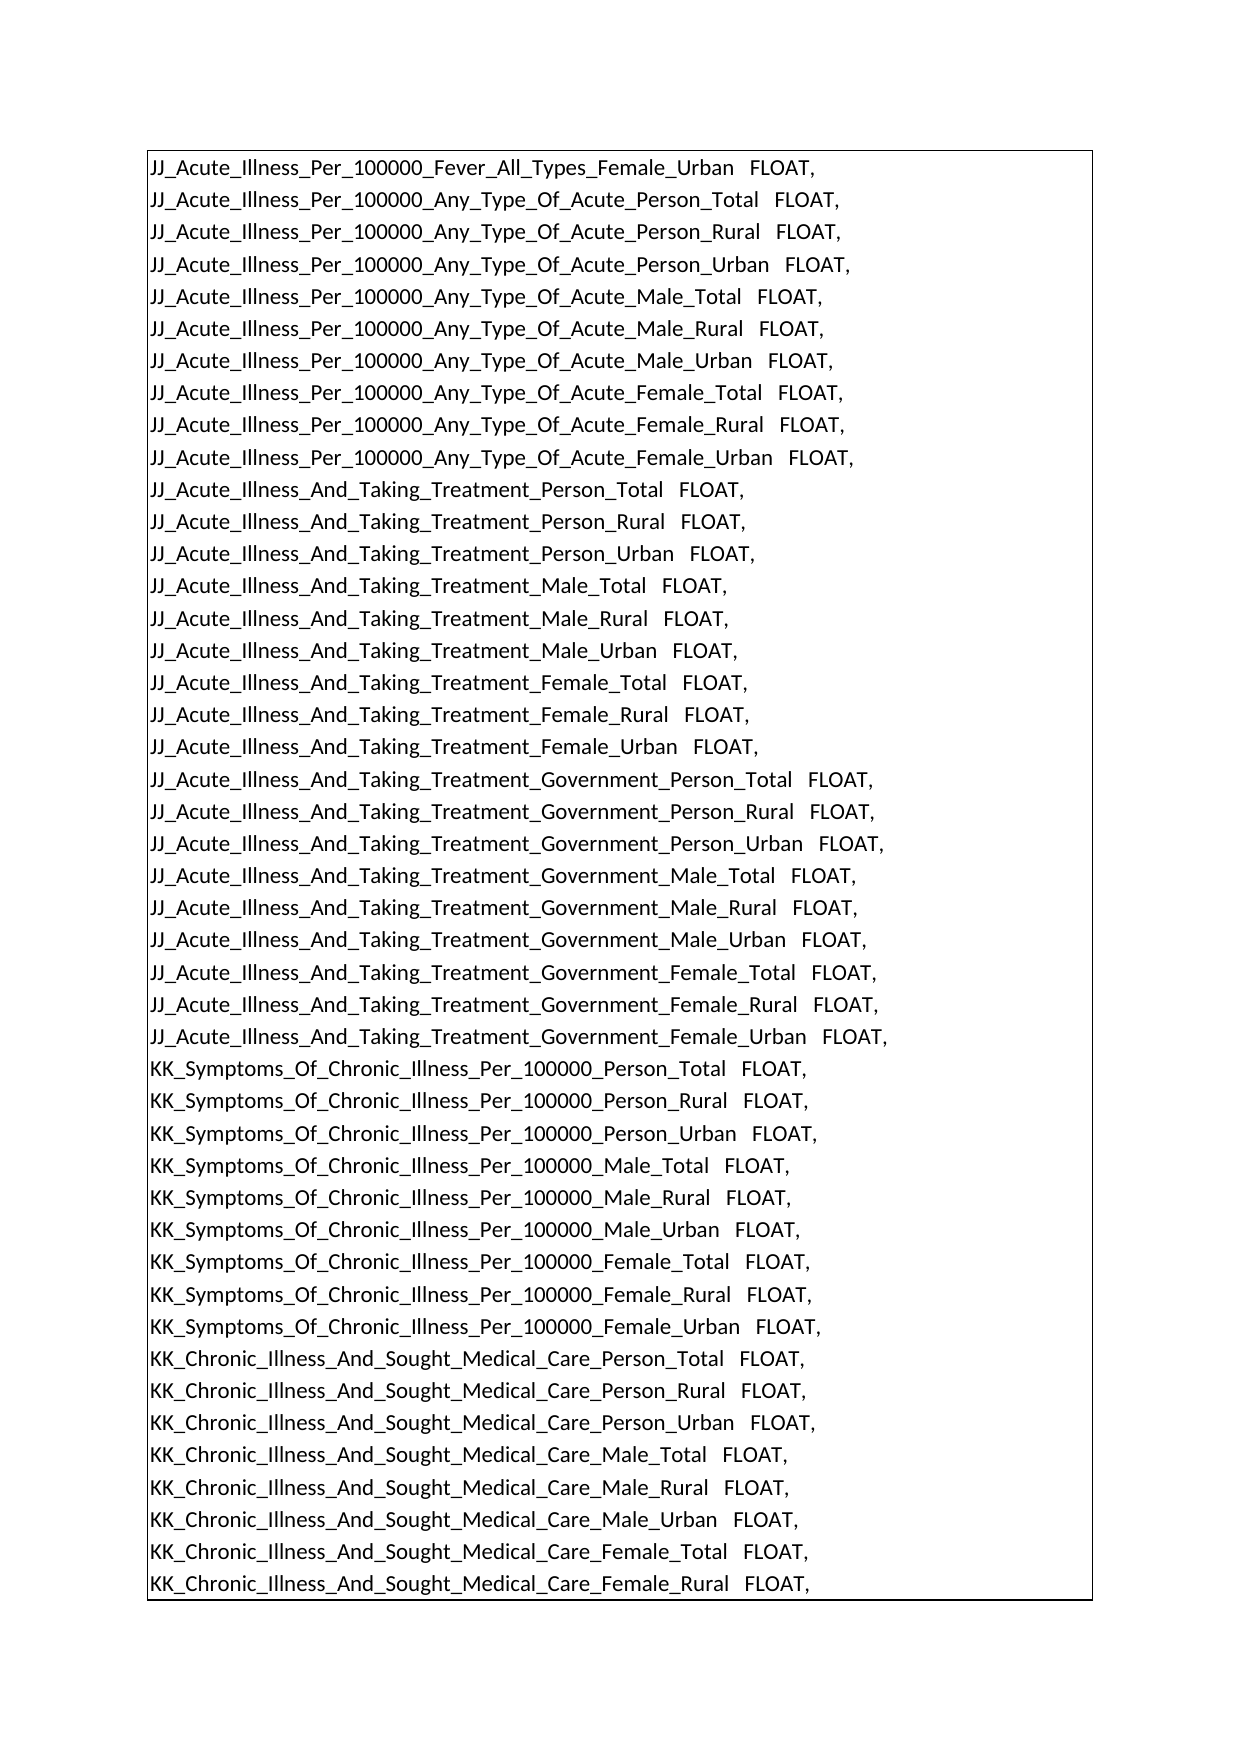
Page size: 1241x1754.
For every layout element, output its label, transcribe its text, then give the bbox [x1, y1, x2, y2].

text JJ_Acute_Illness_And_Taking_Treatment_Male_Rural FLOAT, [148, 601, 1092, 632]
text JJ_Acute_Illness_And_Taking_Treatment_Person_Rural FLOAT, [148, 504, 1092, 535]
text JJ_Acute_Illness_And_Taking_Treatment_Government_Male_Total FLOAT, [148, 858, 1092, 889]
text JJ_Acute_Illness_Per_100000_Any_Type_Of_Acute_Female_Rural FLOAT, [148, 407, 1092, 439]
text JJ_Acute_Illness_And_Taking_Treatment_Person_Urban FLOAT, [148, 536, 1092, 567]
text JJ_Acute_Illness_And_Taking_Treatment_Government_Male_Urban FLOAT, [148, 922, 1092, 954]
text JJ_Acute_Illness_And_Taking_Treatment_Government_Person_Rural FLOAT, [148, 794, 1092, 825]
text JJ_Acute_Illness_Per_100000_Any_Type_Of_Acute_Person_Total FLOAT, [148, 182, 1092, 213]
text KK_Chronic_Illness_And_Sought_Medical_Care_Female_Rural FLOAT, [148, 1566, 1092, 1599]
text KK_Chronic_Illness_And_Sought_Medical_Care_Male_Total FLOAT, [148, 1437, 1092, 1469]
text KK_Symptoms_Of_Chronic_Illness_Per_100000_Female_Urban FLOAT, [148, 1309, 1092, 1340]
text KK_Symptoms_Of_Chronic_Illness_Per_100000_Person_Urban FLOAT, [148, 1116, 1092, 1147]
text KK_Chronic_Illness_And_Sought_Medical_Care_Person_Rural FLOAT, [148, 1373, 1092, 1404]
text JJ_Acute_Illness_And_Taking_Treatment_Government_Person_Urban FLOAT, [148, 826, 1092, 857]
text KK_Chronic_Illness_And_Sought_Medical_Care_Person_Urban FLOAT, [148, 1405, 1092, 1436]
text JJ_Acute_Illness_Per_100000_Any_Type_Of_Acute_Person_Urban FLOAT, [148, 247, 1092, 278]
text KK_Symptoms_Of_Chronic_Illness_Per_100000_Person_Rural FLOAT, [148, 1083, 1092, 1114]
text KK_Chronic_Illness_And_Sought_Medical_Care_Female_Total FLOAT, [148, 1534, 1092, 1565]
text KK_Chronic_Illness_And_Sought_Medical_Care_Male_Urban FLOAT, [148, 1502, 1092, 1533]
text KK_Chronic_Illness_And_Sought_Medical_Care_Person_Total FLOAT, [148, 1341, 1092, 1372]
text JJ_Acute_Illness_And_Taking_Treatment_Female_Urban FLOAT, [148, 729, 1092, 761]
text JJ_Acute_Illness_Per_100000_Any_Type_Of_Acute_Male_Total FLOAT, [148, 279, 1092, 310]
text KK_Chronic_Illness_And_Sought_Medical_Care_Male_Rural FLOAT, [148, 1470, 1092, 1501]
text KK_Symptoms_Of_Chronic_Illness_Per_100000_Female_Rural FLOAT, [148, 1277, 1092, 1308]
text KK_Symptoms_Of_Chronic_Illness_Per_100000_Female_Total FLOAT, [148, 1244, 1092, 1276]
text JJ_Acute_Illness_And_Taking_Treatment_Government_Female_Total FLOAT, [148, 955, 1092, 986]
text JJ_Acute_Illness_Per_100000_Any_Type_Of_Acute_Male_Urban FLOAT, [148, 343, 1092, 374]
text JJ_Acute_Illness_Per_100000_Any_Type_Of_Acute_Person_Rural FLOAT, [148, 214, 1092, 246]
text JJ_Acute_Illness_And_Taking_Treatment_Male_Urban FLOAT, [148, 633, 1092, 664]
text KK_Symptoms_Of_Chronic_Illness_Per_100000_Male_Rural FLOAT, [148, 1180, 1092, 1211]
text JJ_Acute_Illness_And_Taking_Treatment_Female_Rural FLOAT, [148, 697, 1092, 728]
text KK_Symptoms_Of_Chronic_Illness_Per_100000_Male_Total FLOAT, [148, 1148, 1092, 1179]
text JJ_Acute_Illness_And_Taking_Treatment_Government_Person_Total FLOAT, [148, 762, 1092, 793]
text JJ_Acute_Illness_Per_100000_Any_Type_Of_Acute_Male_Rural FLOAT, [148, 311, 1092, 342]
text JJ_Acute_Illness_And_Taking_Treatment_Female_Total FLOAT, [148, 665, 1092, 696]
text JJ_Acute_Illness_Per_100000_Fever_All_Types_Female_Urban FLOAT, [148, 151, 1092, 181]
text KK_Symptoms_Of_Chronic_Illness_Per_100000_Male_Urban FLOAT, [148, 1212, 1092, 1243]
text JJ_Acute_Illness_And_Taking_Treatment_Government_Female_Rural FLOAT, [148, 987, 1092, 1018]
text JJ_Acute_Illness_And_Taking_Treatment_Government_Male_Rural FLOAT, [148, 890, 1092, 921]
text JJ_Acute_Illness_Per_100000_Any_Type_Of_Acute_Female_Total FLOAT, [148, 375, 1092, 406]
text KK_Symptoms_Of_Chronic_Illness_Per_100000_Person_Total FLOAT, [148, 1051, 1092, 1082]
text JJ_Acute_Illness_Per_100000_Any_Type_Of_Acute_Female_Urban FLOAT, [148, 440, 1092, 471]
text JJ_Acute_Illness_And_Taking_Treatment_Government_Female_Urban FLOAT, [148, 1019, 1092, 1050]
text JJ_Acute_Illness_And_Taking_Treatment_Person_Total FLOAT, [148, 472, 1092, 503]
text JJ_Acute_Illness_And_Taking_Treatment_Male_Total FLOAT, [148, 568, 1092, 599]
